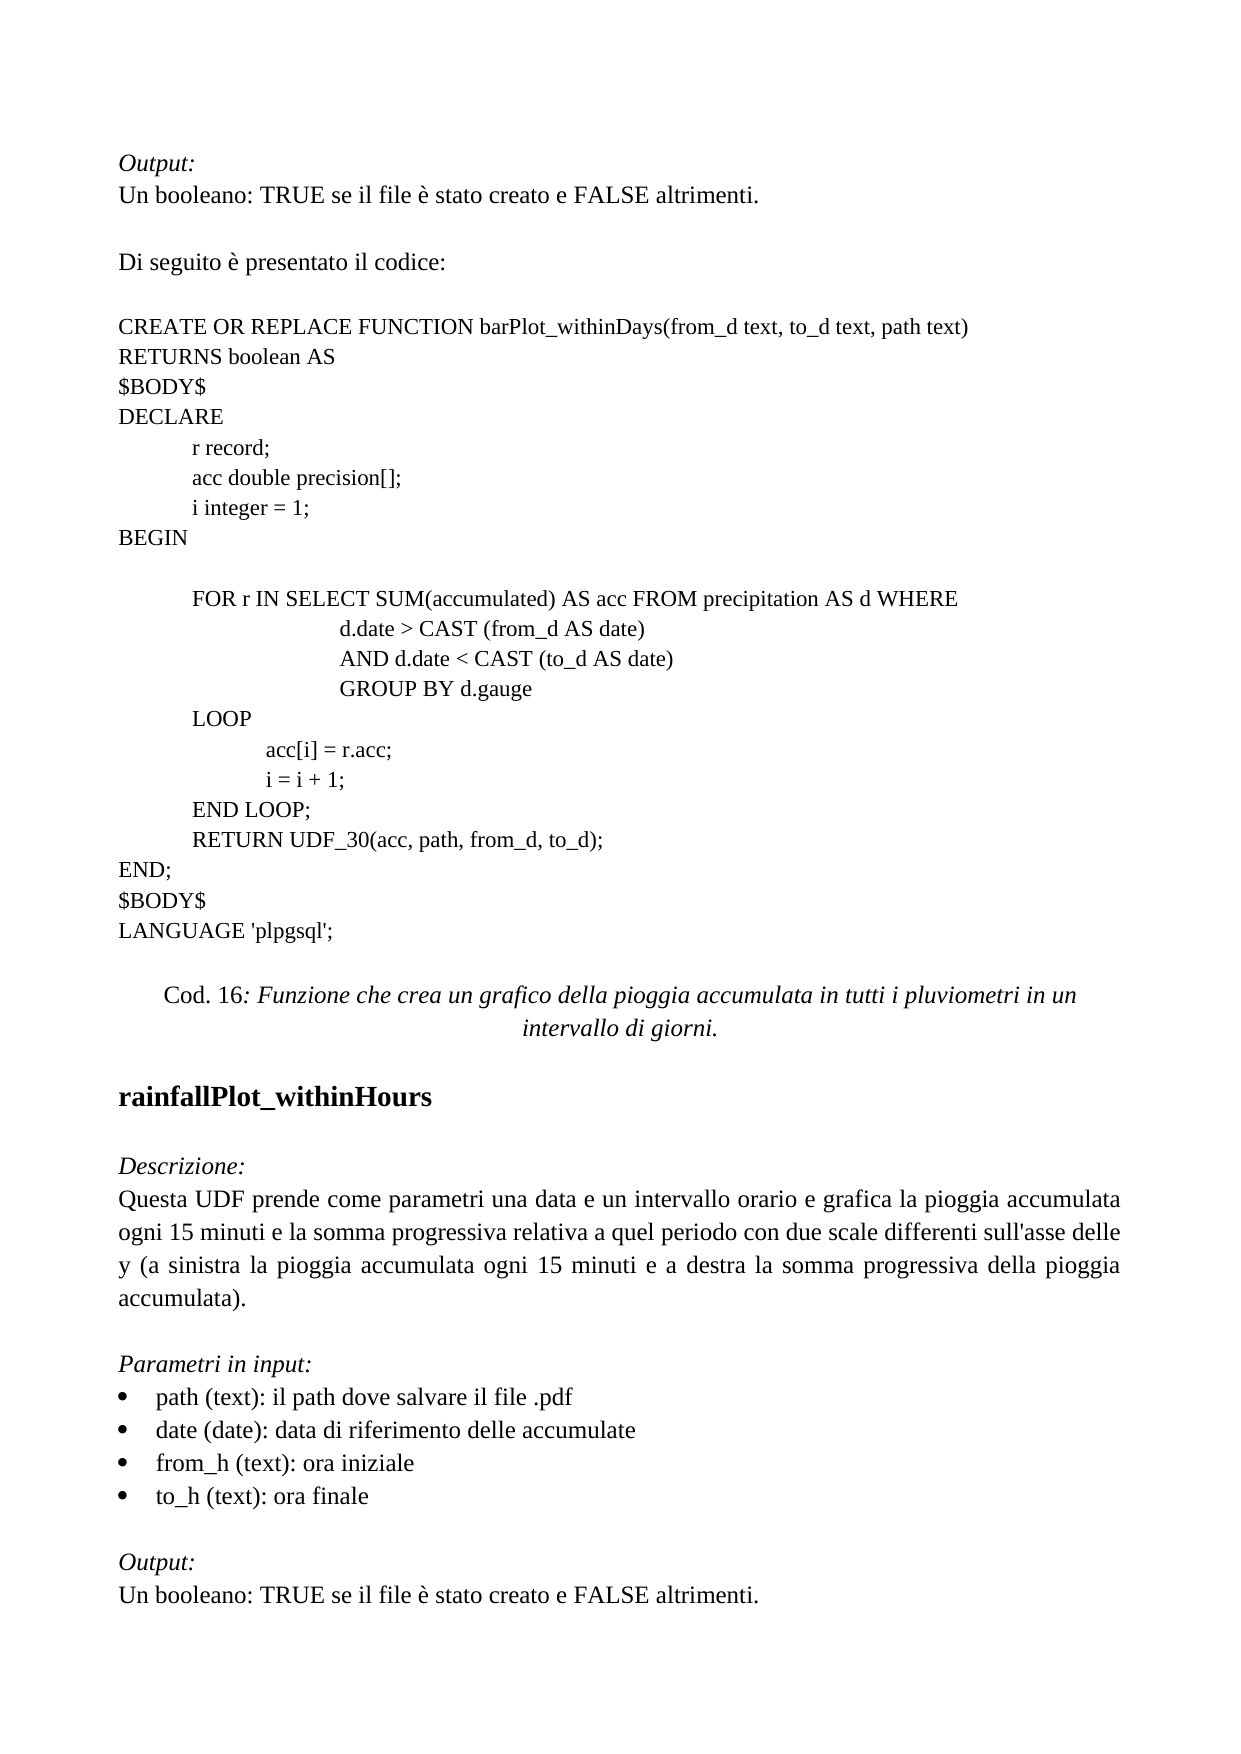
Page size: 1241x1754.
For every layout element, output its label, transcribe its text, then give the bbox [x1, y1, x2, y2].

list date (date): data di riferimento delle accumulate [118, 1415, 1122, 1444]
text acc double precision[]; [118, 464, 1122, 490]
text AND d.date < CAST (to_d AS date) [118, 645, 1122, 671]
text DECLARE [118, 403, 1122, 430]
text Un booleano: TRUE se il file è stato creato e FALSE altrimenti. [118, 181, 1122, 209]
text Di seguito è presentato il codice: [118, 247, 1122, 275]
text END LOOP; [118, 796, 1122, 822]
text GROUP BY d.gauge [118, 675, 1122, 702]
text Un booleano: TRUE se il file è stato creato e FALSE altrimenti. [118, 1580, 1122, 1609]
text i = i + 1; [118, 766, 1122, 792]
text Cod. 16: Funzione che crea un grafico della pioggia accumulata in tutti i pluviometri in un intervallo di giorni. [118, 980, 1122, 1042]
text CREATE OR REPLACE FUNCTION barPlot_withinDays(from_d text, to_d text, path text) [118, 313, 1122, 339]
text LOOP [118, 705, 1122, 732]
list path (text): il path dove salvare il file .pdf [118, 1382, 1122, 1411]
text RETURNS boolean AS [118, 343, 1122, 369]
list to_h (text): ora finale [118, 1481, 1122, 1510]
text Descrizione: [118, 1151, 1122, 1179]
list from_h (text): ora iniziale [118, 1448, 1122, 1477]
text RETURN UDF_30(acc, path, from_d, to_d); [118, 826, 1122, 853]
text r record; [118, 433, 1122, 460]
text FOR r IN SELECT SUM(accumulated) AS acc FROM precipitation AS d WHERE [118, 584, 1122, 611]
text BEGIN [118, 524, 1122, 551]
text Output: [118, 1547, 1122, 1576]
text rainfallPlot_withinHours [118, 1079, 1122, 1113]
text d.date > CAST (from_d AS date) [118, 615, 1122, 641]
text Output: [118, 148, 1122, 176]
text i integer = 1; [118, 494, 1122, 520]
text Parametri in input: [118, 1349, 1122, 1378]
text LANGUAGE 'plpgsql'; [118, 917, 1122, 943]
text END; [118, 856, 1122, 883]
text $BODY$ [118, 373, 1122, 399]
text $BODY$ [118, 887, 1122, 913]
text acc[i] = r.acc; [118, 736, 1122, 762]
text Questa UDF prende come parametri una data e un intervallo orario e grafica la pioggia accumulata ogni 15 minuti e la somma progressiva relativa a quel periodo con due scale differenti sull'asse delle y (a sinistra la pioggia accumulata ogni 15 minuti e a destra la somma progressiva della pioggia accumulata). [118, 1184, 1122, 1312]
